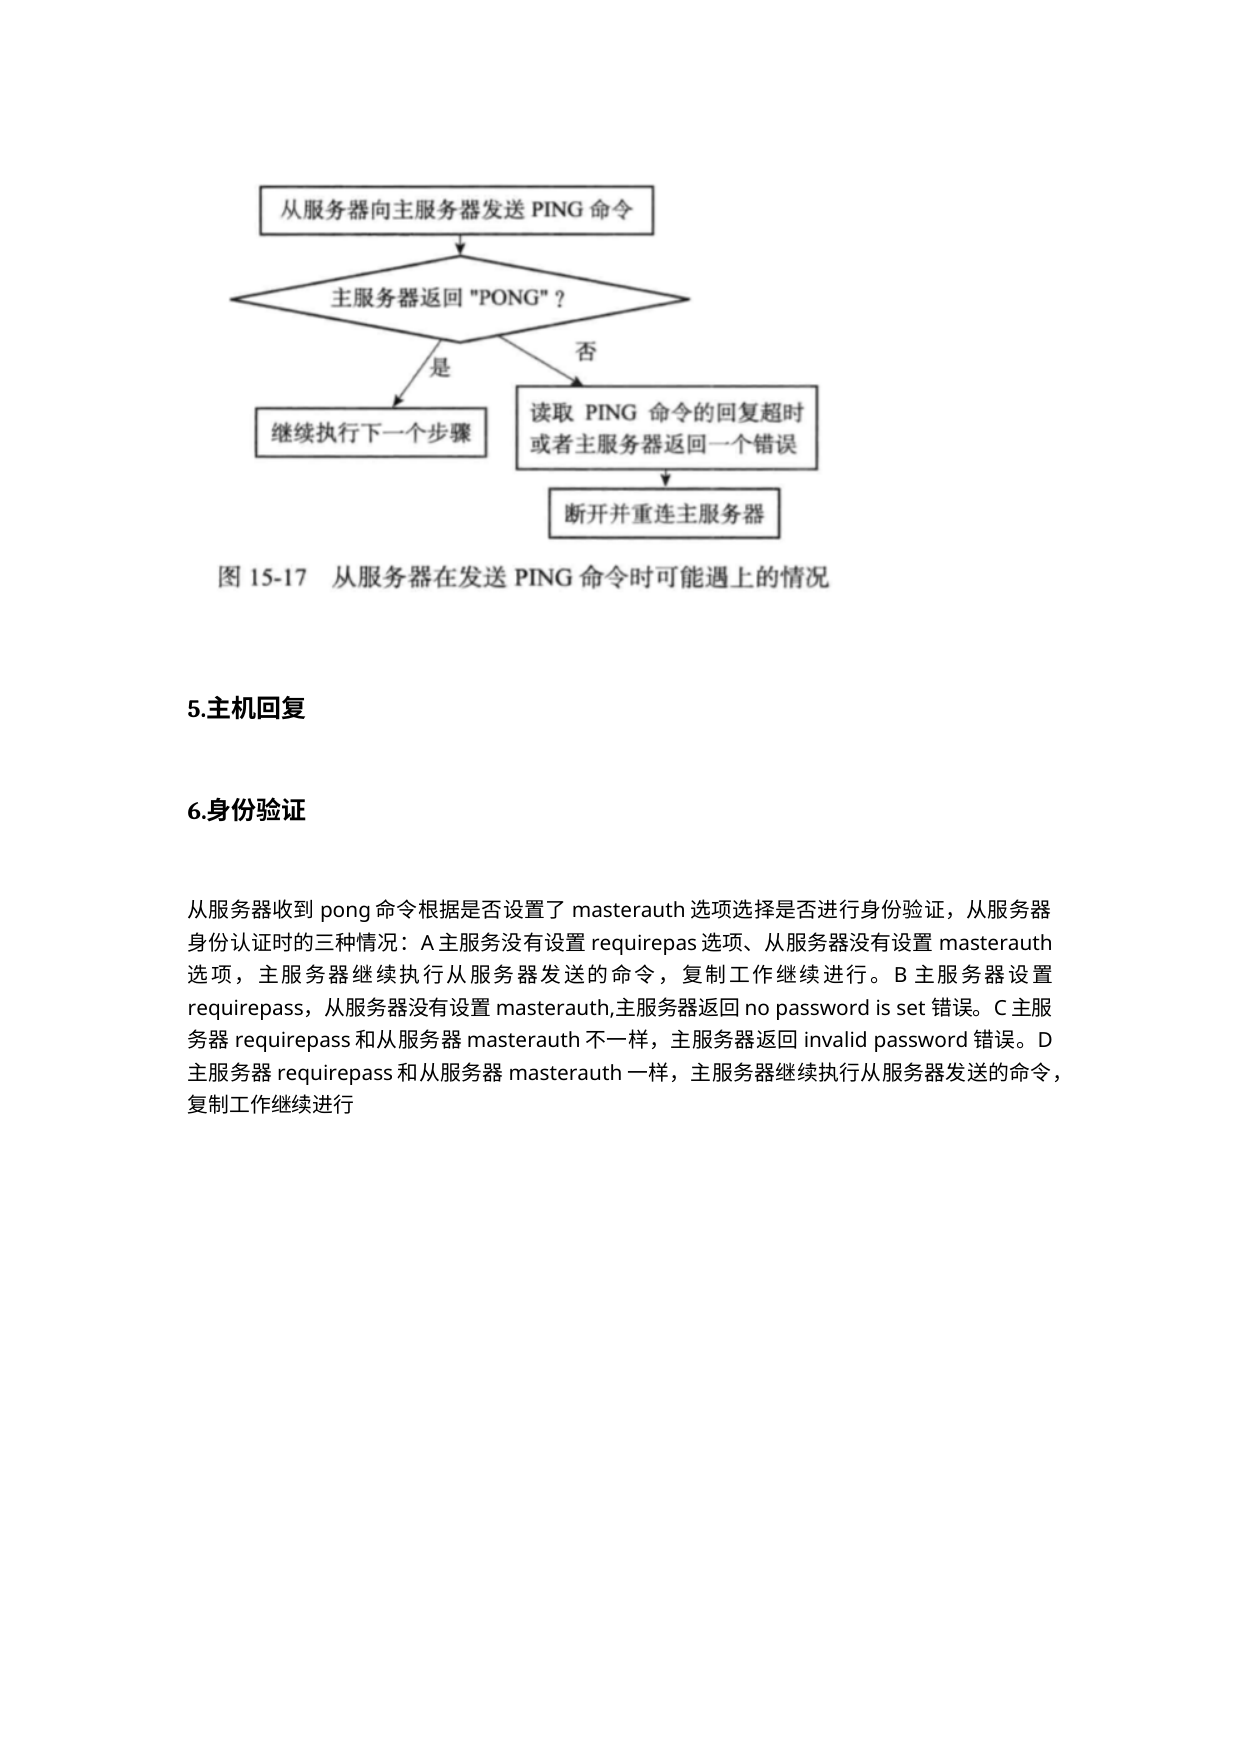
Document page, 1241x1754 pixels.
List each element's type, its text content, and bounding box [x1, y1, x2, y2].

subtitle 6.身份验证 [187, 776, 1053, 841]
picture [187, 162, 873, 620]
text 从服务器收到pong命令根据是否设置了masterauth选项选择是否进行身份验证，从服务器身份认证时的三种情况：A主服务没有设置requirepas选项、从服务器没有设置masterauth选项，主服务器继续执行从服务器发送的命令，复制工作继续进行。B主服务器设置requirepass，从服务器没有设置masterauth,主服务器返回no password is set 错误。C主服务器requirepass和从服务器masterauth不一样，主服务器返回invalid password错误。D主服务器requirepass和从服务器masterauth一样，主服务器继续执行从服务器发送的命令，复制工作继续进行 [187, 892, 1053, 1120]
subtitle 5.主机回复 [187, 674, 1053, 739]
